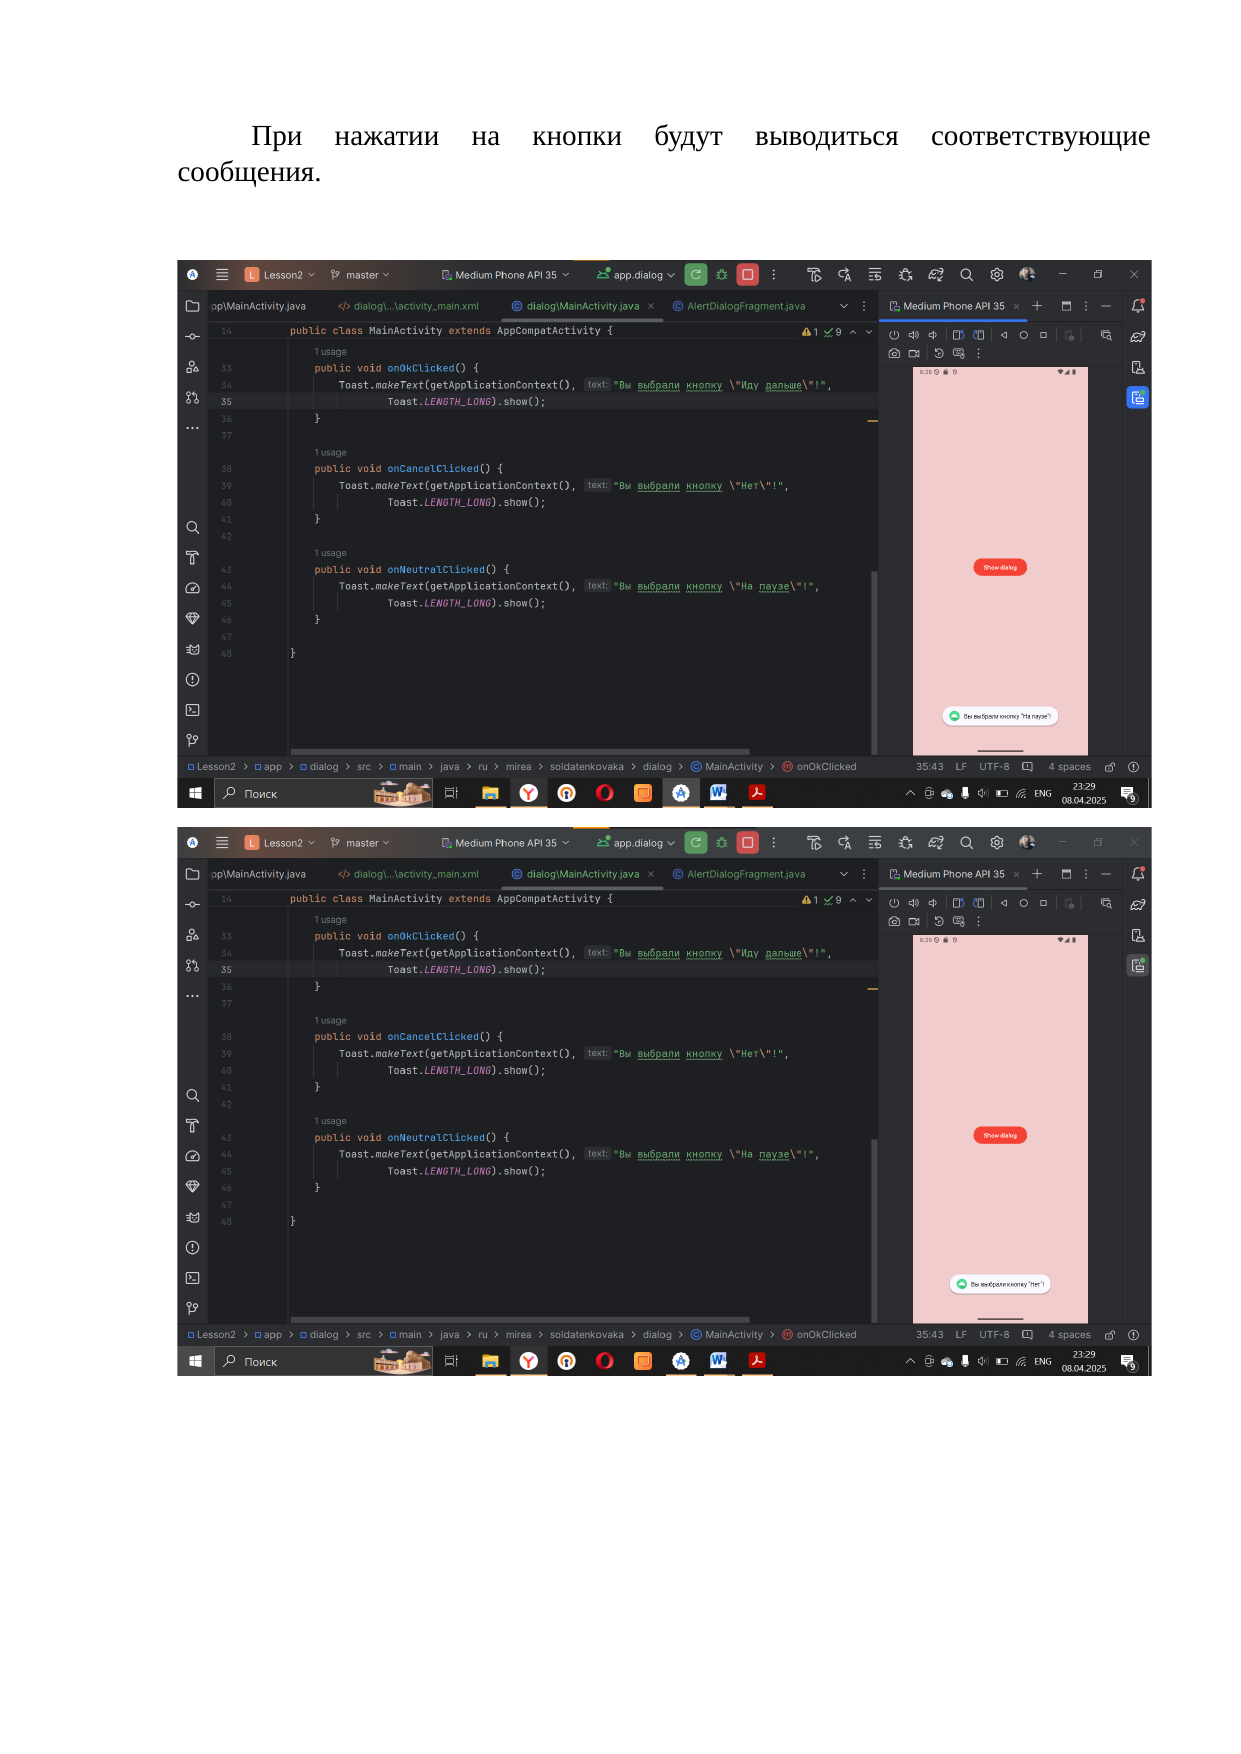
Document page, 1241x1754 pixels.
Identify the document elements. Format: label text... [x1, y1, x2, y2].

picture [177, 260, 1152, 808]
text При нажатии на кнопки будут выводиться соответствующие сообщения. [177, 118, 1152, 188]
picture [177, 827, 1152, 1376]
